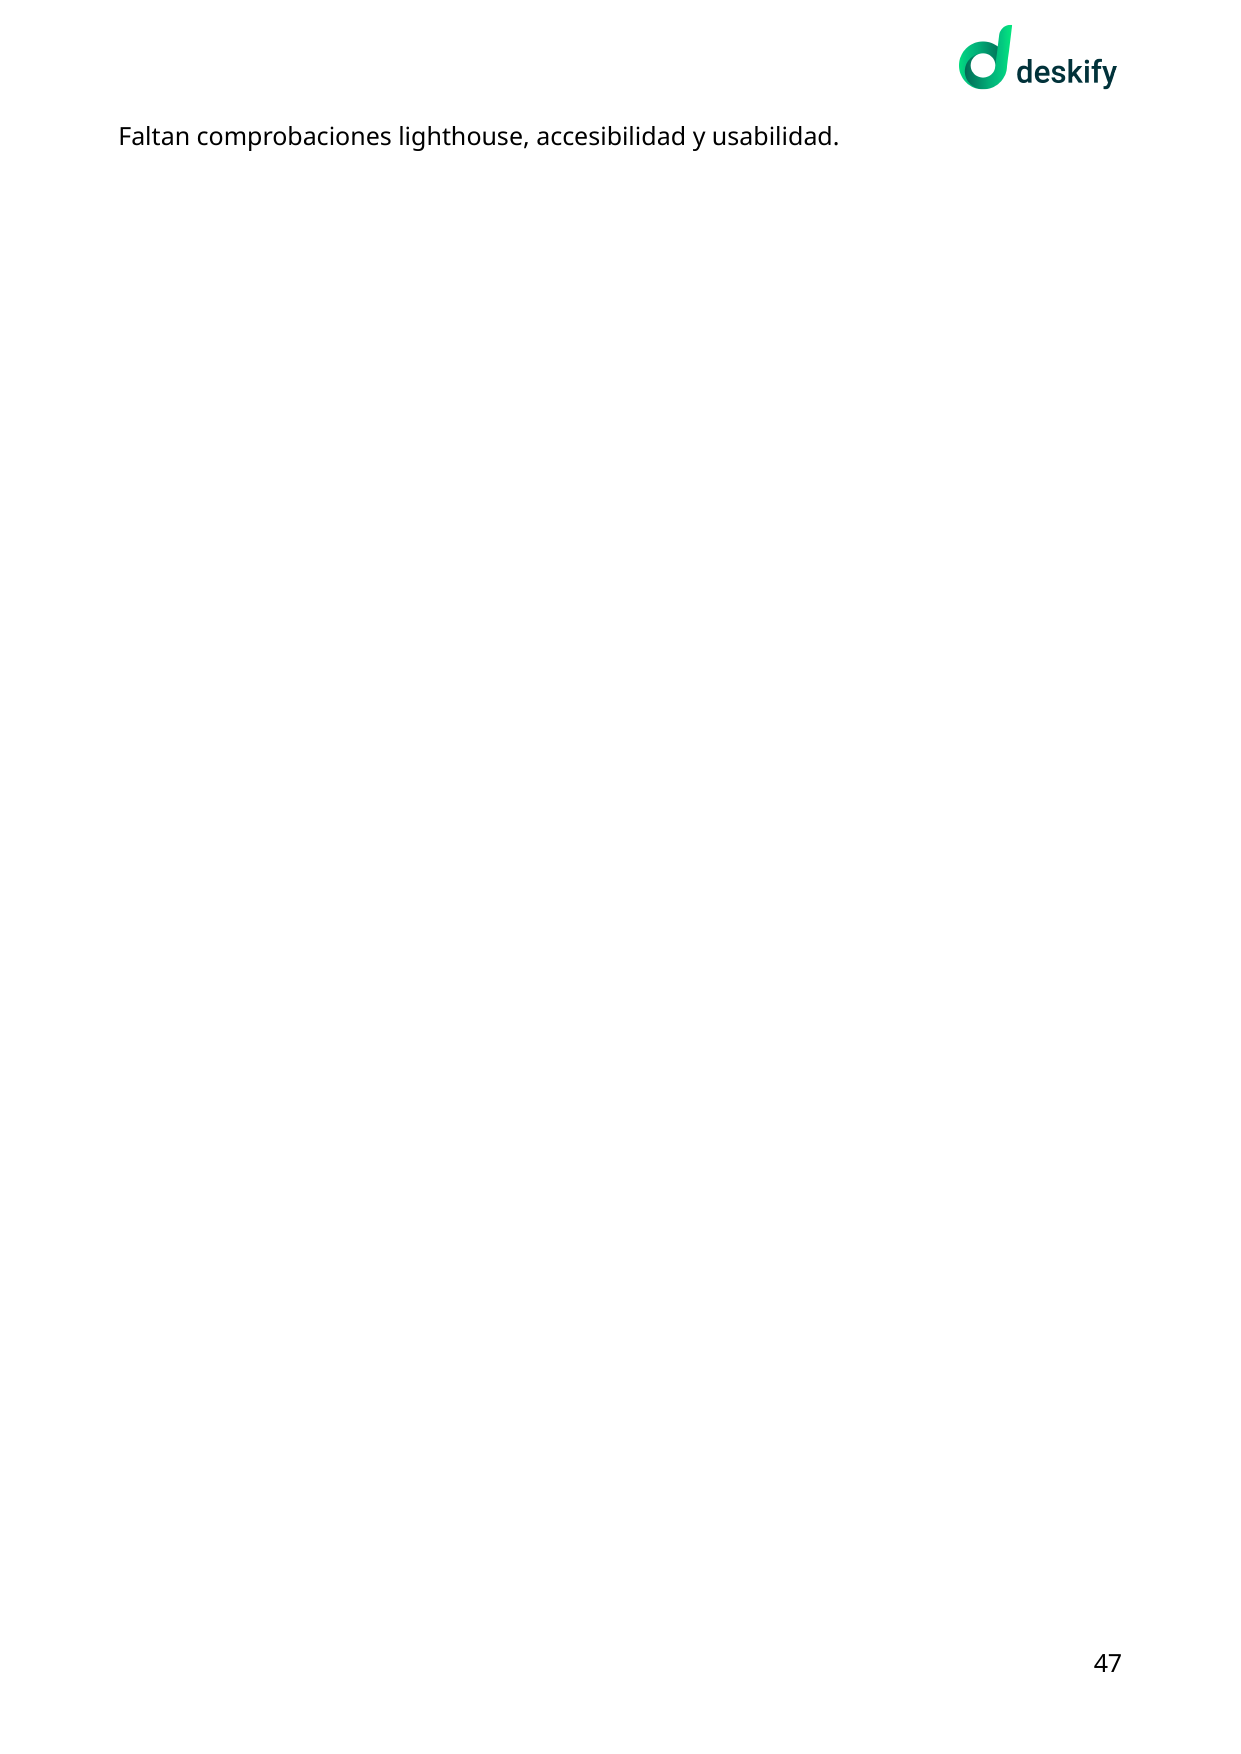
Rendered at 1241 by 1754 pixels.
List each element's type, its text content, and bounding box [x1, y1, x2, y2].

picture [953, 22, 1127, 92]
text Faltan comprobaciones lighthouse, accesibilidad y usabilidad. [118, 118, 1122, 152]
